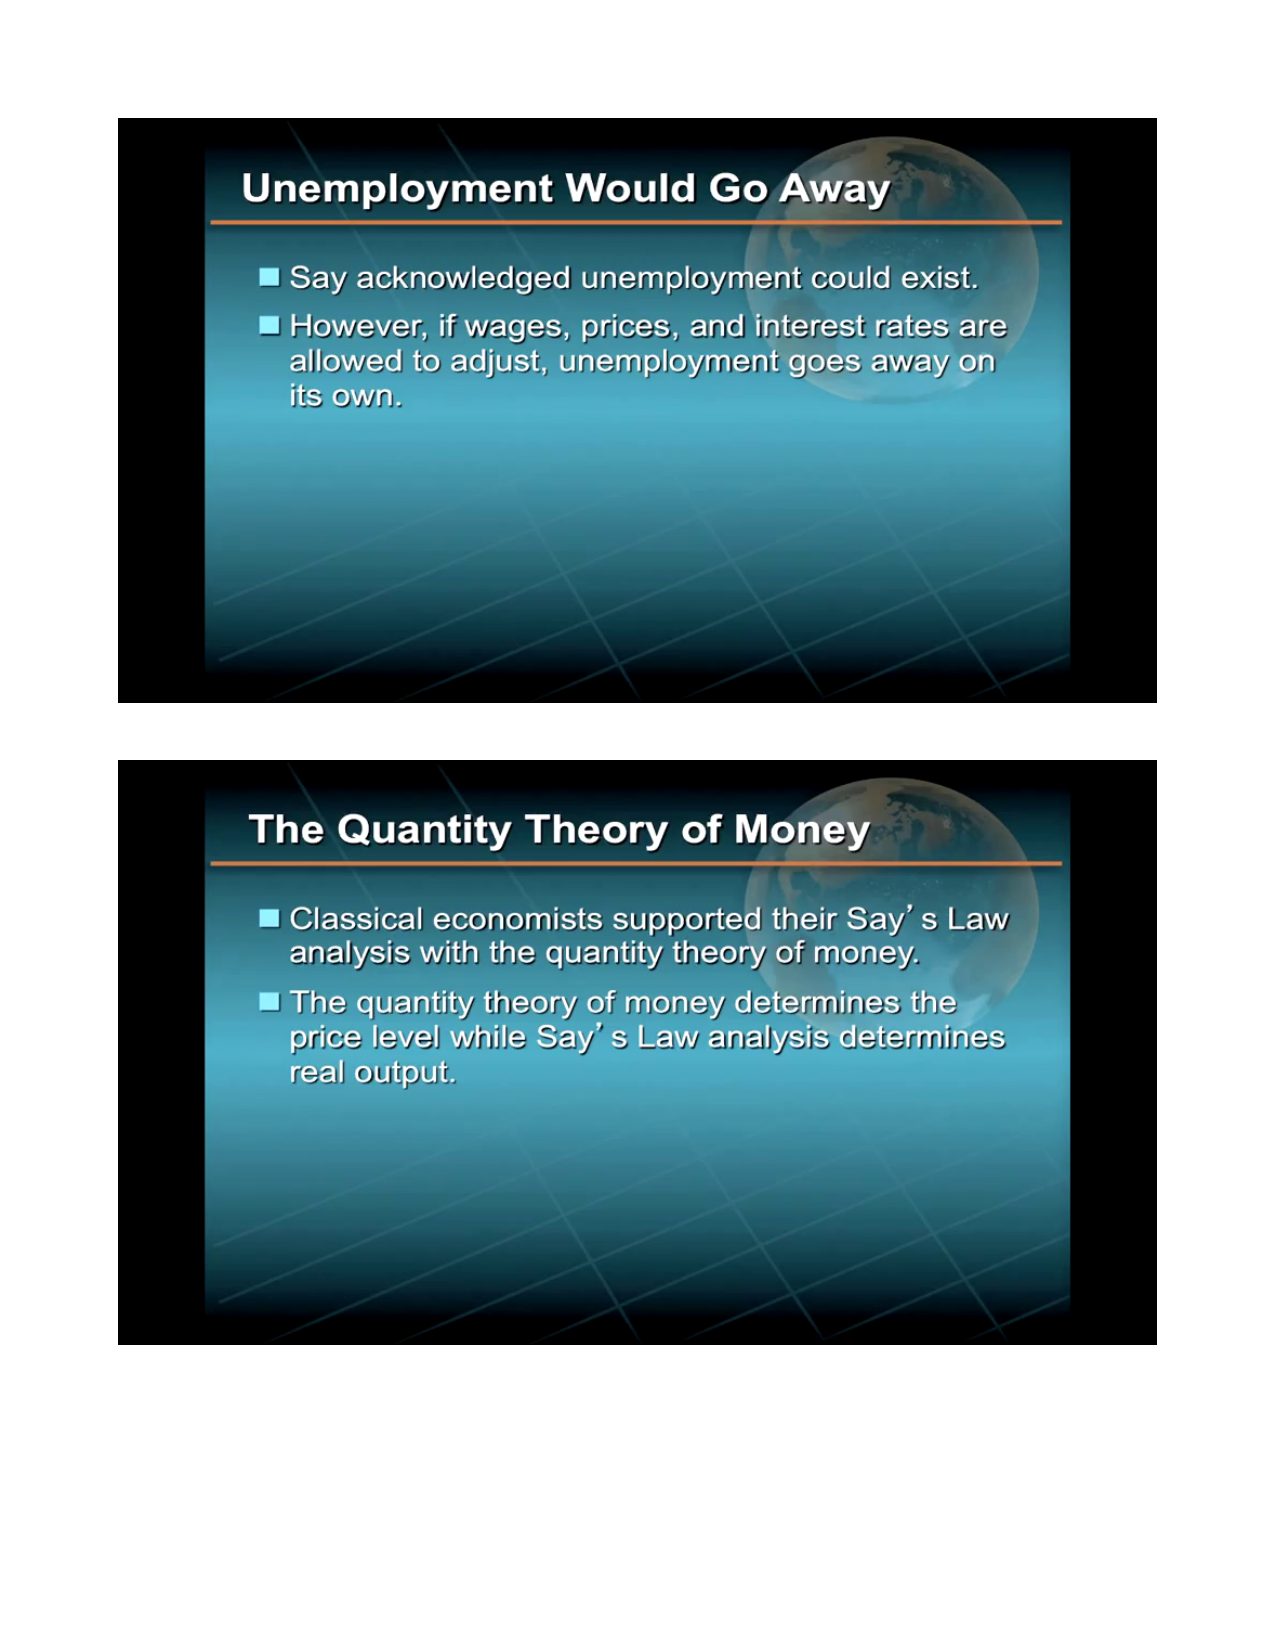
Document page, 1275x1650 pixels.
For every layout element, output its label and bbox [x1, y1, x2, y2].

picture [118, 118, 1157, 703]
picture [118, 760, 1157, 1345]
